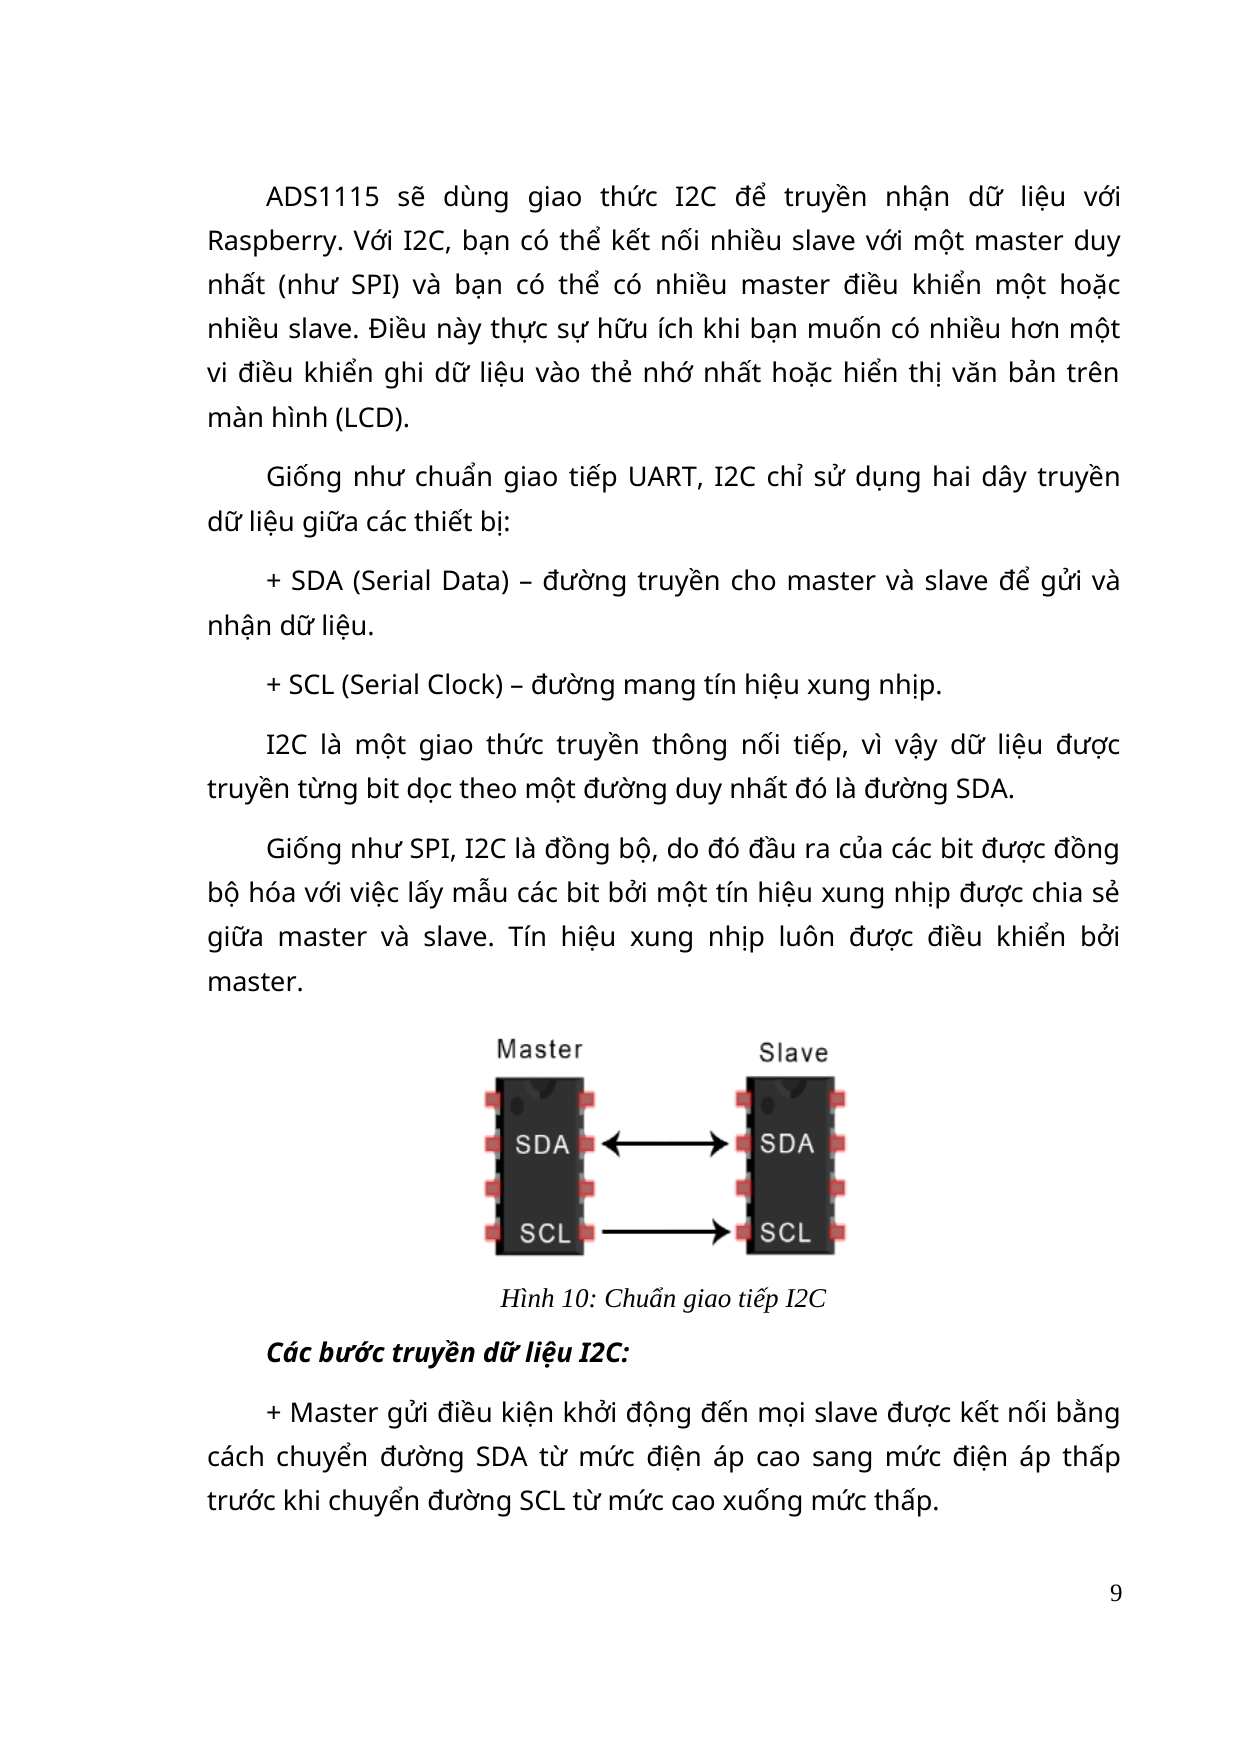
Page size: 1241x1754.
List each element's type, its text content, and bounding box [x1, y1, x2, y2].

list Các bước truyền dữ liệu I2C: [207, 1334, 1122, 1371]
list + SCL (Serial Clock) – đường mang tín hiệu xung nhịp. [207, 666, 1122, 703]
list Giống như chuẩn giao tiếp UART, I2C chỉ sử dụng hai dây truyền dữ liệu giữa các thiết bị: [207, 458, 1122, 539]
text Hình 10: Chuẩn giao tiếp I2C [207, 1282, 1122, 1313]
list + Master gửi điều kiện khởi động đến mọi slave được kết nối bằng cách chuyển đường SDA từ mức điện áp cao sang mức điện áp thấp trước khi chuyển đường SCL từ mức cao xuống mức thấp. [207, 1393, 1122, 1519]
picture [471, 1031, 858, 1270]
list Giống như SPI, I2C là đồng bộ, do đó đầu ra của các bit được đồng bộ hóa với việc lấy mẫu các bit bởi một tín hiệu xung nhịp được chia sẻ giữa master và slave. Tín hiệu xung nhịp luôn được điều khiển bởi master. [207, 829, 1122, 999]
list ADS1115 sẽ dùng giao thức I2C để truyền nhận dữ liệu với Raspberry. Với I2C, bạn có thể kết nối nhiều slave với một master duy nhất (như SPI) và bạn có thể có nhiều master điều khiển một hoặc nhiều slave. Điều này thực sự hữu ích khi bạn muốn có nhiều hơn một vi điều khiển ghi dữ liệu vào thẻ nhớ nhất hoặc hiển thị văn bản trên màn hình (LCD). [207, 177, 1122, 435]
list + SDA (Serial Data) – đường truyền cho master và slave để gửi và nhận dữ liệu. [207, 562, 1122, 643]
list I2C là một giao thức truyền thông nối tiếp, vì vậy dữ liệu được truyền từng bit dọc theo một đường duy nhất đó là đường SDA. [207, 726, 1122, 807]
